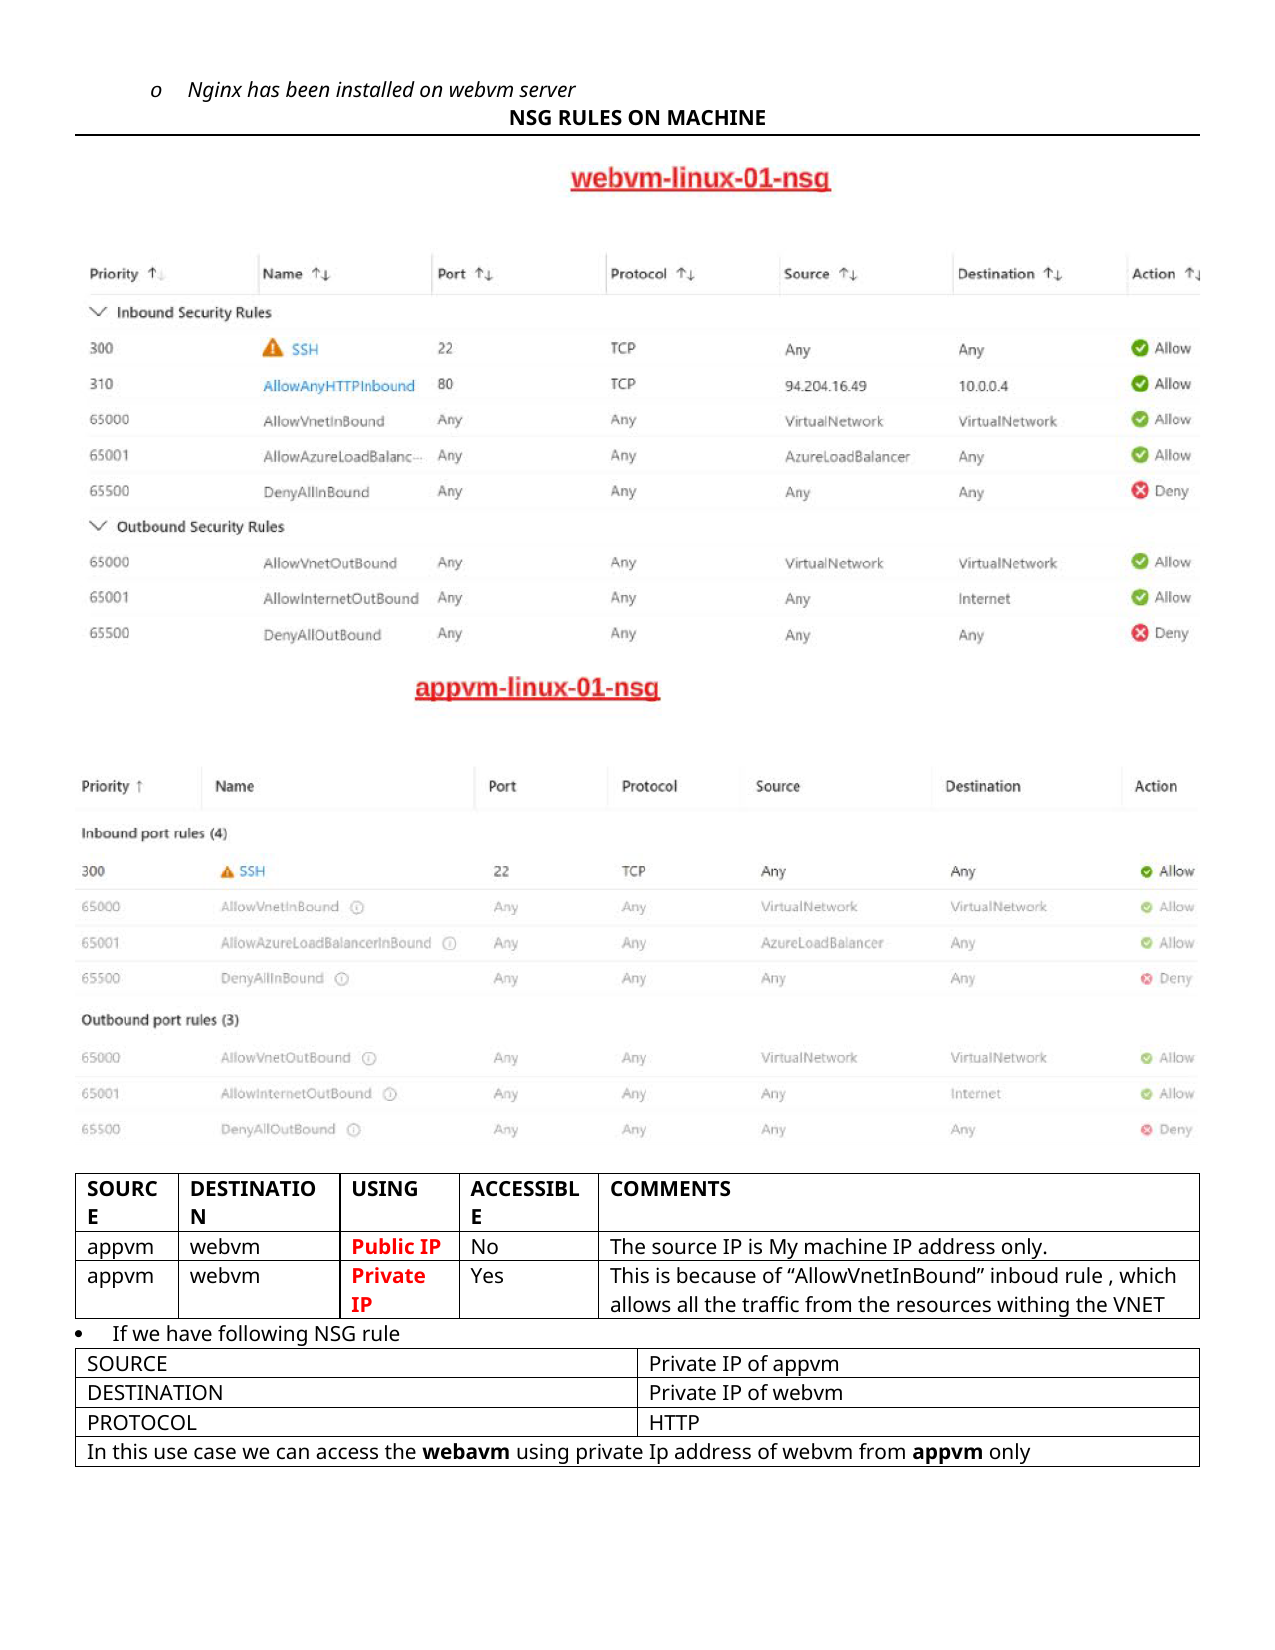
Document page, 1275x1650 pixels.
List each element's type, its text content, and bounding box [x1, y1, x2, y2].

table_cell webvm [179, 1261, 339, 1318]
table_cell Private IP [341, 1261, 459, 1318]
table_header ACCESSIBLE [460, 1174, 598, 1231]
list Nginx has been installed on webvm server [150, 75, 1200, 103]
table_cell Yes [460, 1261, 598, 1318]
table_header USING [341, 1174, 459, 1231]
table_header Private IP of appvm [638, 1349, 1199, 1377]
table_header COMMENTS [599, 1174, 1199, 1231]
table_cell PROTOCOL [76, 1408, 637, 1436]
text NSG RULES ON MACHINE [75, 103, 1200, 134]
picture [75, 164, 1200, 648]
table_header DESTINATION [179, 1174, 339, 1231]
table_header SOURCE [76, 1349, 637, 1377]
table_cell webvm [179, 1232, 339, 1260]
table_cell No [460, 1232, 598, 1260]
table_cell DESTINATION [76, 1378, 637, 1407]
table_cell In this use case we can access the webavm using private Ip address of webvm from appvm only [76, 1437, 1199, 1466]
picture [75, 676, 1200, 1145]
list If we have following NSG rule [75, 1319, 1200, 1348]
table_cell appvm [76, 1232, 178, 1260]
table_cell This is because of “AllowVnetInBound” inboud rule , which allows all the traffic from the resources withing the VNET [599, 1261, 1199, 1318]
table_cell Private IP of webvm [638, 1378, 1199, 1407]
table_cell HTTP [638, 1408, 1199, 1436]
table_header SOURCE [76, 1174, 178, 1231]
table_cell The source IP is My machine IP address only. [599, 1232, 1199, 1260]
table_cell Public IP [341, 1232, 459, 1260]
table_cell appvm [76, 1261, 178, 1318]
